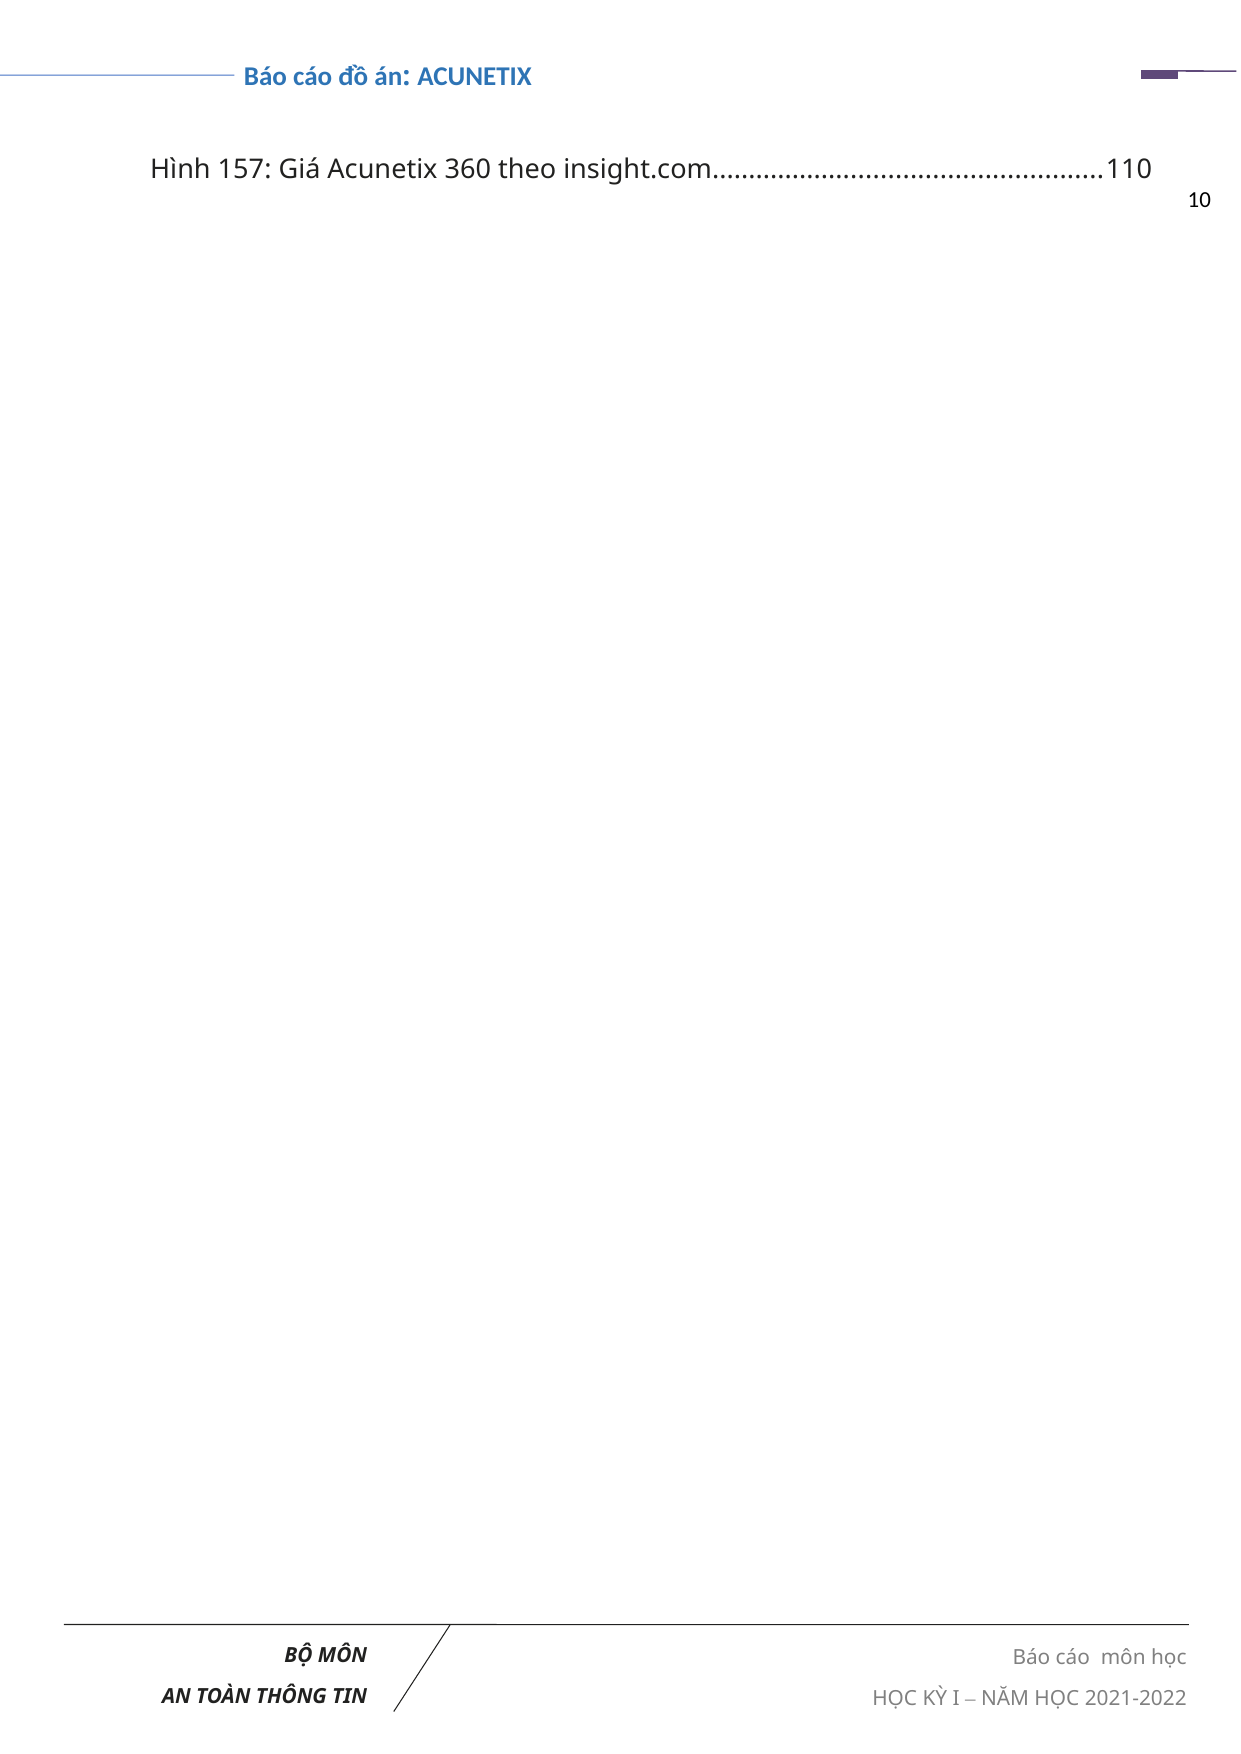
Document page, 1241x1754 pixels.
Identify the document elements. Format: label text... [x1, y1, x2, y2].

text Hình 157: Giá Acunetix 360 theo insight.com 110 [150, 150, 1153, 187]
